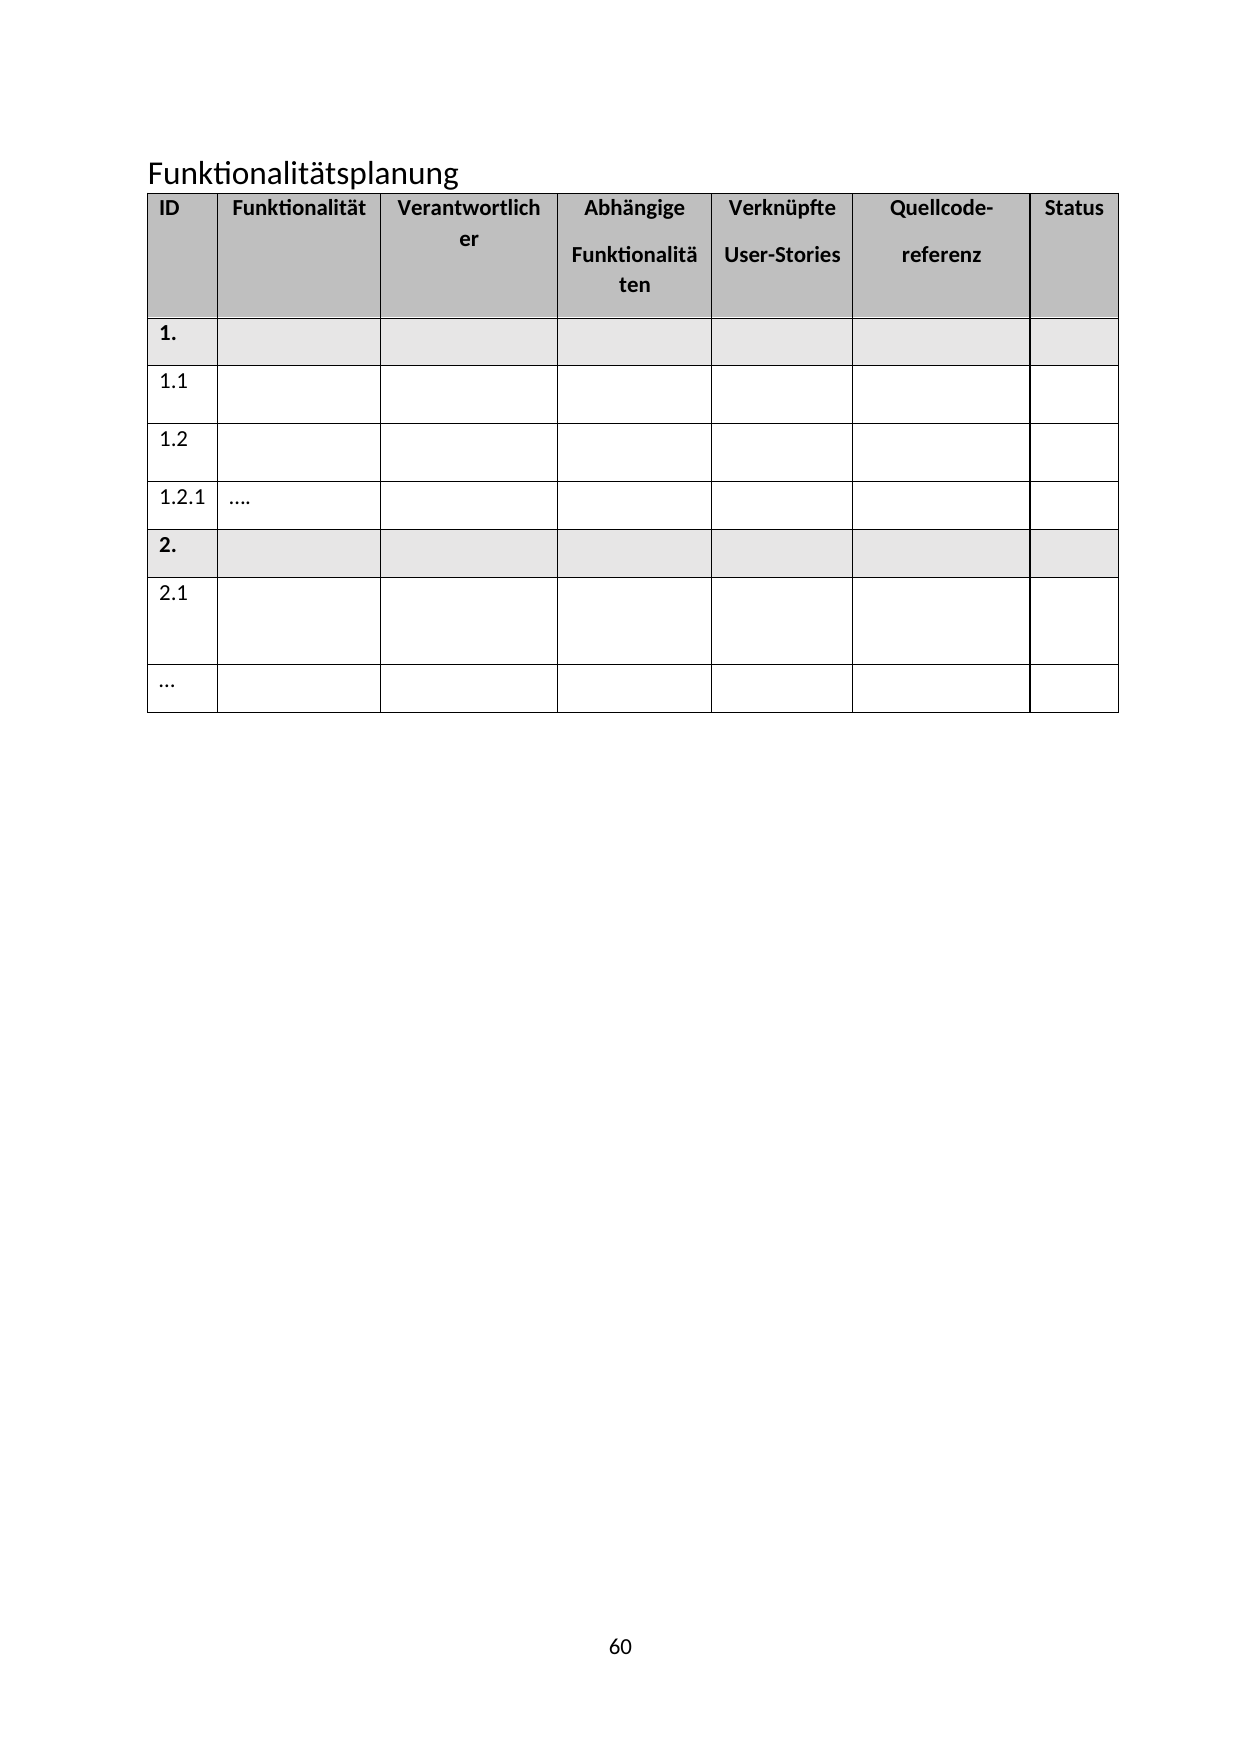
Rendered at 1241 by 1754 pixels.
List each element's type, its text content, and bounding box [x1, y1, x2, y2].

table_cell [853, 665, 1029, 712]
table_cell [218, 665, 380, 712]
table_cell [712, 366, 852, 423]
table_cell 1.1 [148, 366, 217, 423]
table_cell [218, 530, 380, 577]
table_cell [558, 366, 711, 423]
table_cell [712, 665, 852, 712]
table_cell [558, 530, 711, 577]
table_cell [381, 482, 557, 529]
table_header Verantwortlicher [381, 194, 557, 317]
table_cell [1031, 482, 1118, 529]
table_header Quellcode- referenz [853, 194, 1029, 317]
table_cell [381, 530, 557, 577]
table_cell [381, 665, 557, 712]
table_cell [1031, 319, 1118, 365]
table_cell [853, 366, 1029, 423]
table_cell [381, 319, 557, 365]
table_cell [558, 482, 711, 529]
table_cell [218, 424, 380, 481]
table_cell [712, 424, 852, 481]
table_cell [853, 578, 1029, 664]
table_cell [381, 366, 557, 423]
table_cell [558, 319, 711, 365]
table_cell [1031, 578, 1118, 664]
table_cell [558, 578, 711, 664]
table_cell [558, 424, 711, 481]
table_cell 1. [148, 319, 217, 365]
table_header Verknüpfte User-Stories [712, 194, 852, 317]
table_cell [218, 319, 380, 365]
table_cell [712, 319, 852, 365]
table_cell …. [218, 482, 380, 529]
table_cell … [148, 665, 217, 712]
table_cell 2.1 [148, 578, 217, 664]
table_cell [1031, 665, 1118, 712]
table_cell [1031, 366, 1118, 423]
table_cell 1.2 [148, 424, 217, 481]
table_cell [381, 424, 557, 481]
table_header Funktionalität [218, 194, 380, 317]
table_cell [712, 578, 852, 664]
table_cell 1.2.1 [148, 482, 217, 529]
table_cell [381, 578, 557, 664]
table_cell [1031, 530, 1118, 577]
table_cell [1031, 424, 1118, 481]
table_cell [853, 482, 1029, 529]
table_cell 2. [148, 530, 217, 577]
table_header ID [148, 194, 217, 317]
table_cell [218, 366, 380, 423]
subtitle Funktionalitätsplanung [148, 152, 1093, 192]
table_cell [218, 578, 380, 664]
table_cell [853, 530, 1029, 577]
table_cell [853, 319, 1029, 365]
table_header Status [1031, 194, 1118, 317]
table_cell [853, 424, 1029, 481]
table_cell [712, 482, 852, 529]
table_header Abhängige Funktionalitäten [558, 194, 711, 317]
table_cell [712, 530, 852, 577]
table_cell [558, 665, 711, 712]
